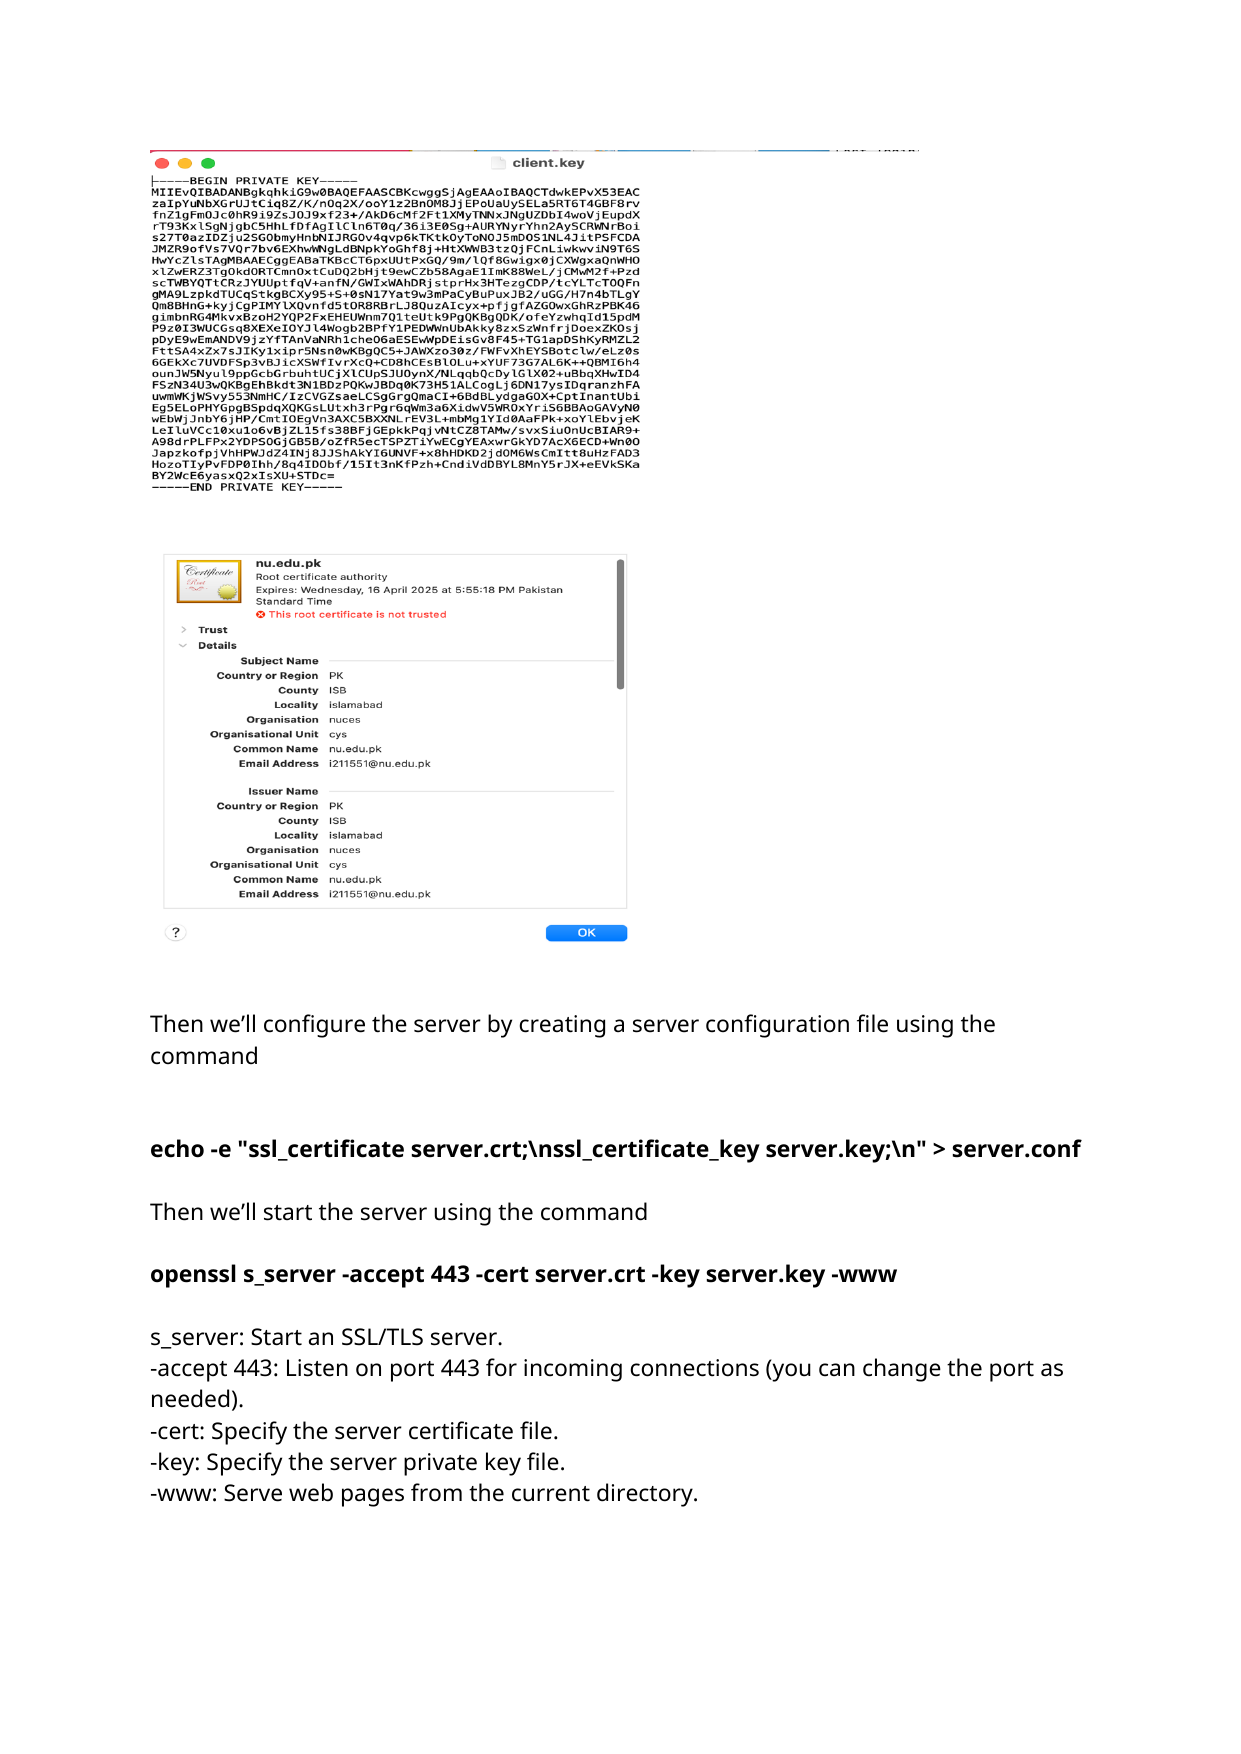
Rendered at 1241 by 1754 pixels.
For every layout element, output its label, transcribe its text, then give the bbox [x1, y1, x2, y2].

text echo -e "ssl_certificate server.crt;\nssl_certificate_key server.key;\n" > server.conf [150, 1133, 1090, 1164]
text -key: Specify the server private key file. [150, 1446, 1090, 1477]
picture [150, 150, 919, 513]
text -accept 443: Listen on port 443 for incoming connections (you can change the port as needed). [150, 1352, 1090, 1414]
text openssl s_server -accept 443 -cert server.crt -key server.key -www [150, 1258, 1090, 1289]
text -www: Serve web pages from the current directory. [150, 1477, 1090, 1508]
text Then we’ll configure the server by creating a server configuration file using the command [150, 1008, 1090, 1071]
text -cert: Specify the server certificate file. [150, 1414, 1090, 1446]
picture [150, 543, 638, 946]
text s_server: Start an SSL/TLS server. [150, 1321, 1090, 1352]
text Then we’ll start the server using the command [150, 1196, 1090, 1227]
